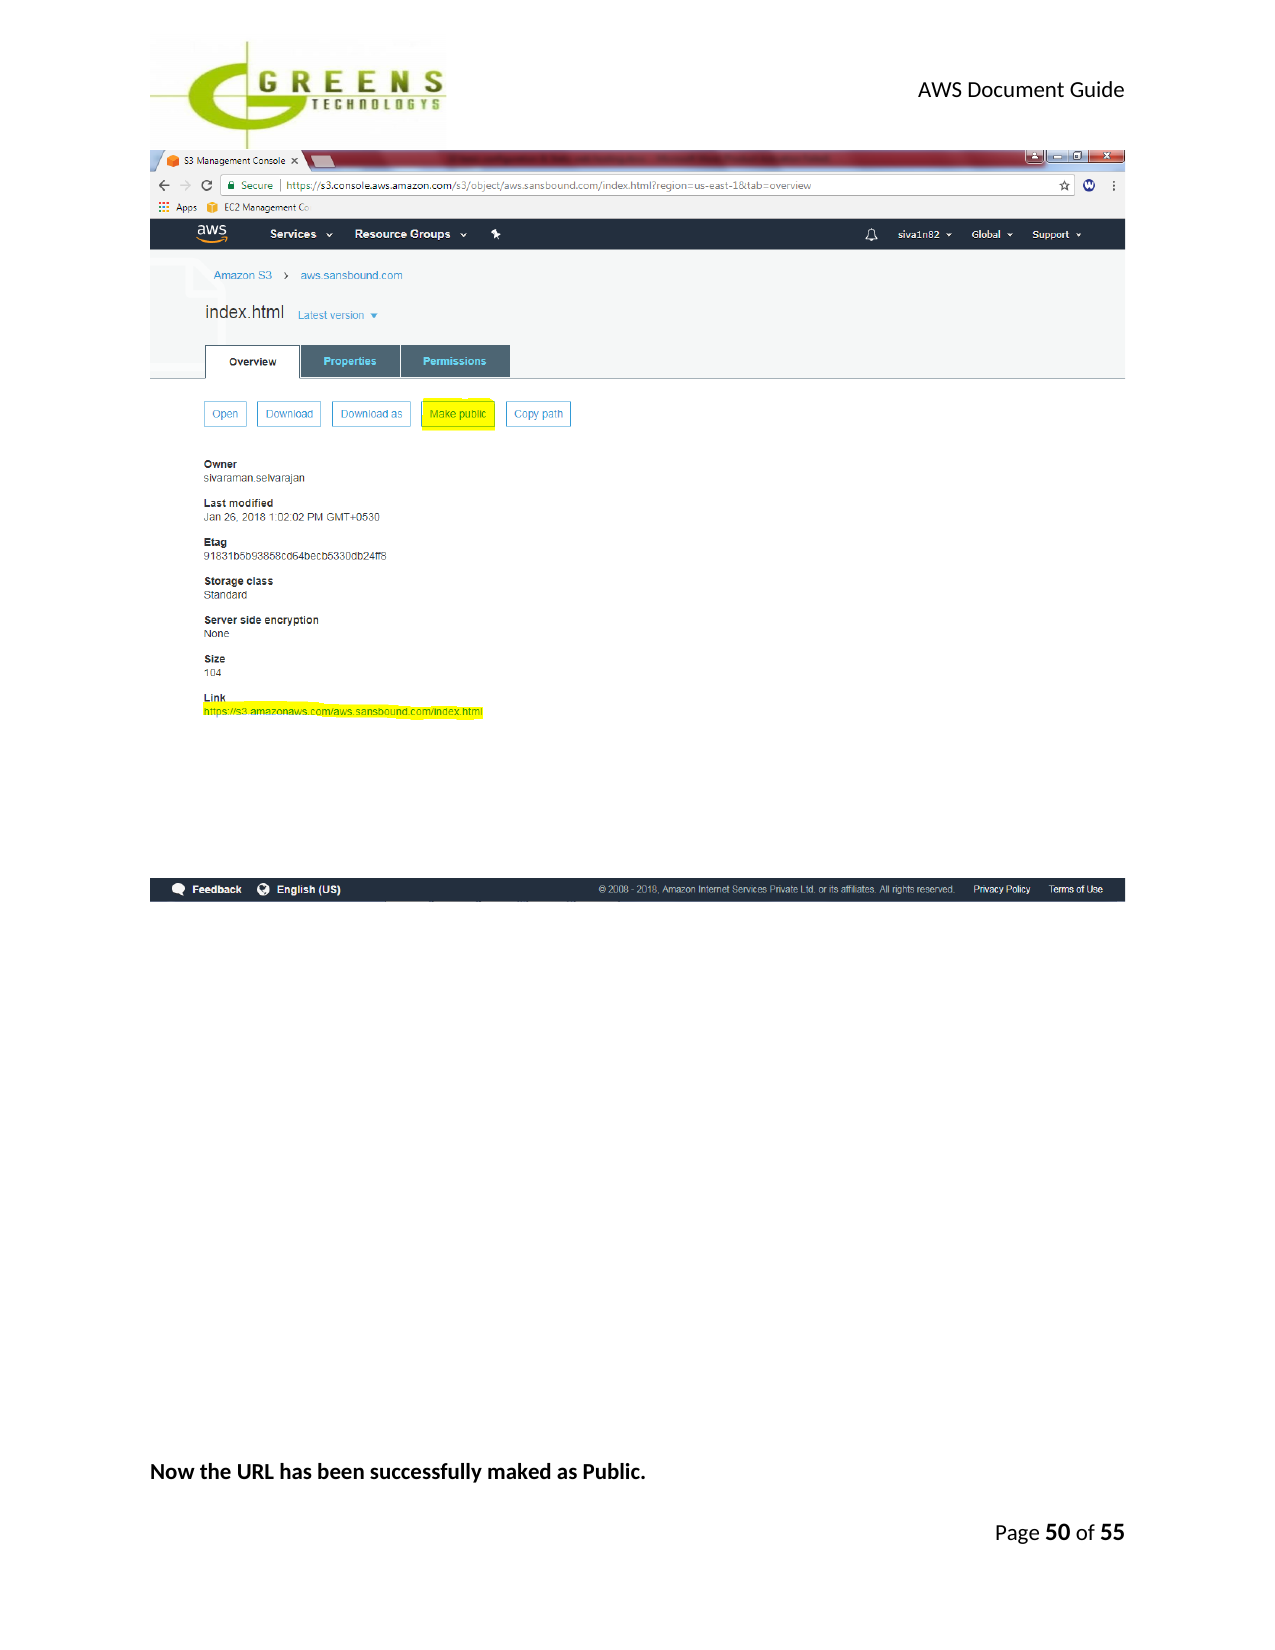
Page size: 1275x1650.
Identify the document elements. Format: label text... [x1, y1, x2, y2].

picture [150, 150, 1125, 902]
picture [150, 33, 447, 149]
text Now the URL has been successfully maked as Public. [150, 1457, 1125, 1485]
